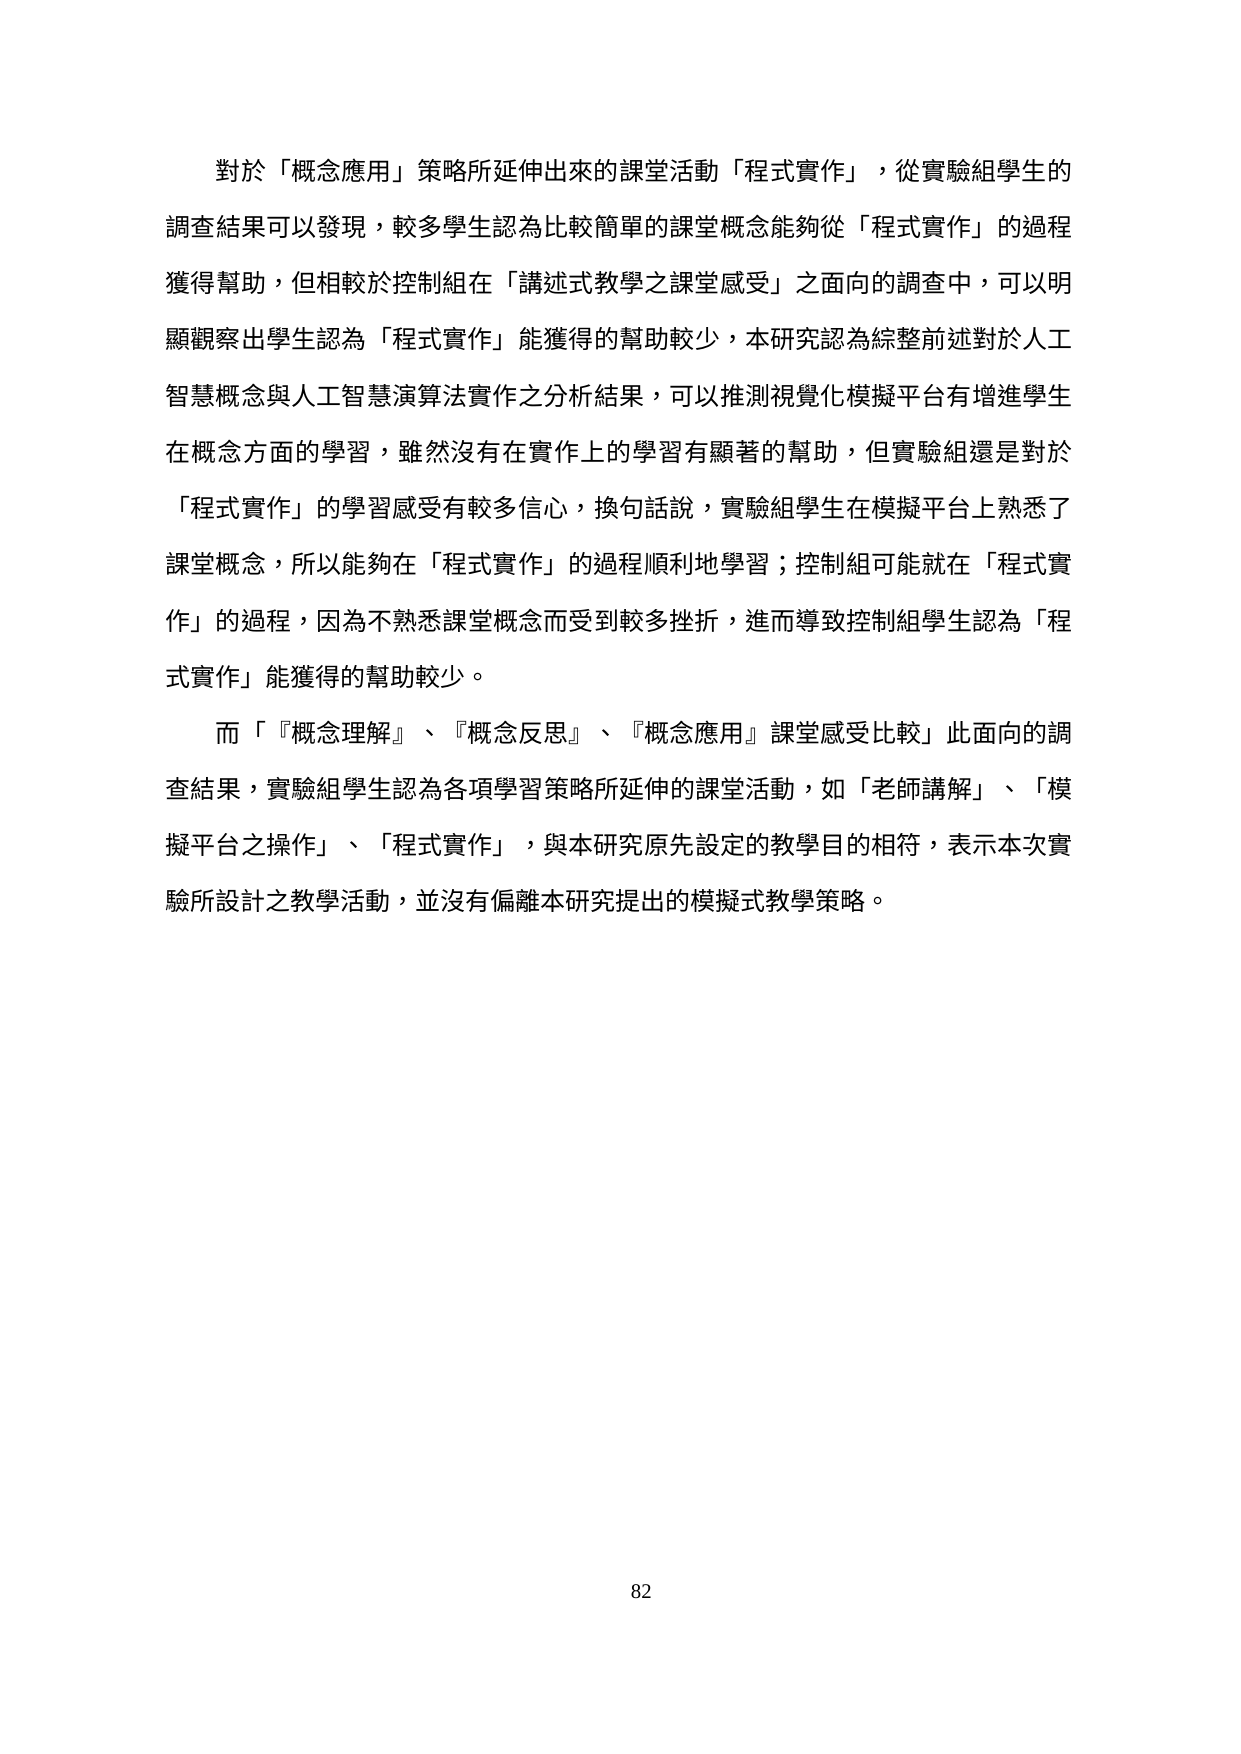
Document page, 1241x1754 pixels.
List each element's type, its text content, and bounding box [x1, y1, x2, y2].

text 對於「概念應用」策略所延伸出來的課堂活動「程式實作」，從實驗組學生的調查結果可以發現，較多學生認為比較簡單的課堂概念能夠從「程式實作」的過程獲得幫助，但相較於控制組在「講述式教學之課堂感受」之面向的調查中，可以明顯觀察出學生認為「程式實作」能獲得的幫助較少，本研究認為綜整前述對於人工智慧概念與人工智慧演算法實作之分析結果，可以推測視覺化模擬平台有增進學生在概念方面的學習，雖然沒有在實作上的學習有顯著的幫助，但實驗組還是對於「程式實作」的學習感受有較多信心，換句話說，實驗組學生在模擬平台上熟悉了課堂概念，所以能夠在「程式實作」的過程順利地學習；控制組可能就在「程式實作」的過程，因為不熟悉課堂概念而受到較多挫折，進而導致控制組學生認為「程式實作」能獲得的幫助較少。 [165, 151, 1075, 694]
text 而「『概念理解』、『概念反思』、『概念應用』課堂感受比較」此面向的調查結果，實驗組學生認為各項學習策略所延伸的課堂活動，如「老師講解」、「模擬平台之操作」、「程式實作」，與本研究原先設定的教學目的相符，表示本次實驗所設計之教學活動，並沒有偏離本研究提出的模擬式教學策略。 [165, 712, 1075, 919]
